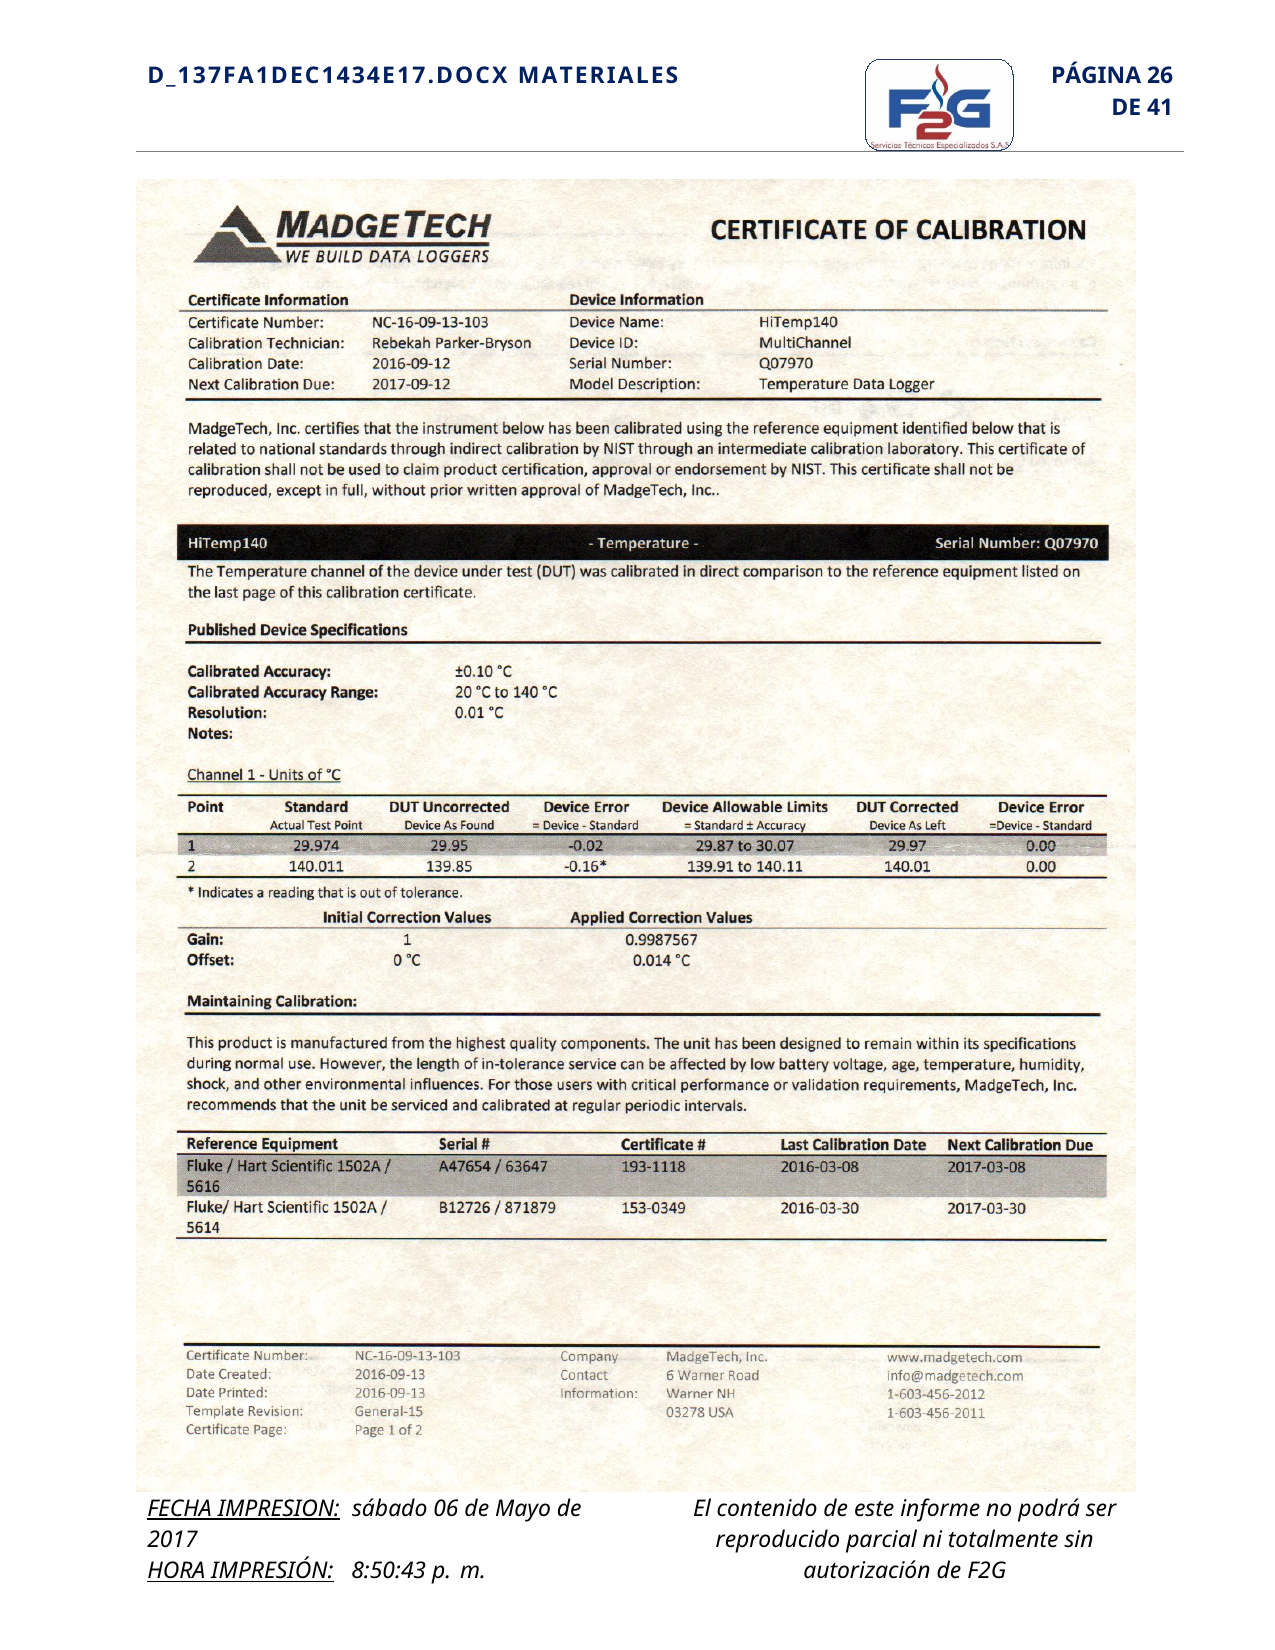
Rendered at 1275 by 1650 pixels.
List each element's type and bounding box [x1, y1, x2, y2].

picture [135, 179, 1136, 1492]
picture [865, 59, 1013, 150]
